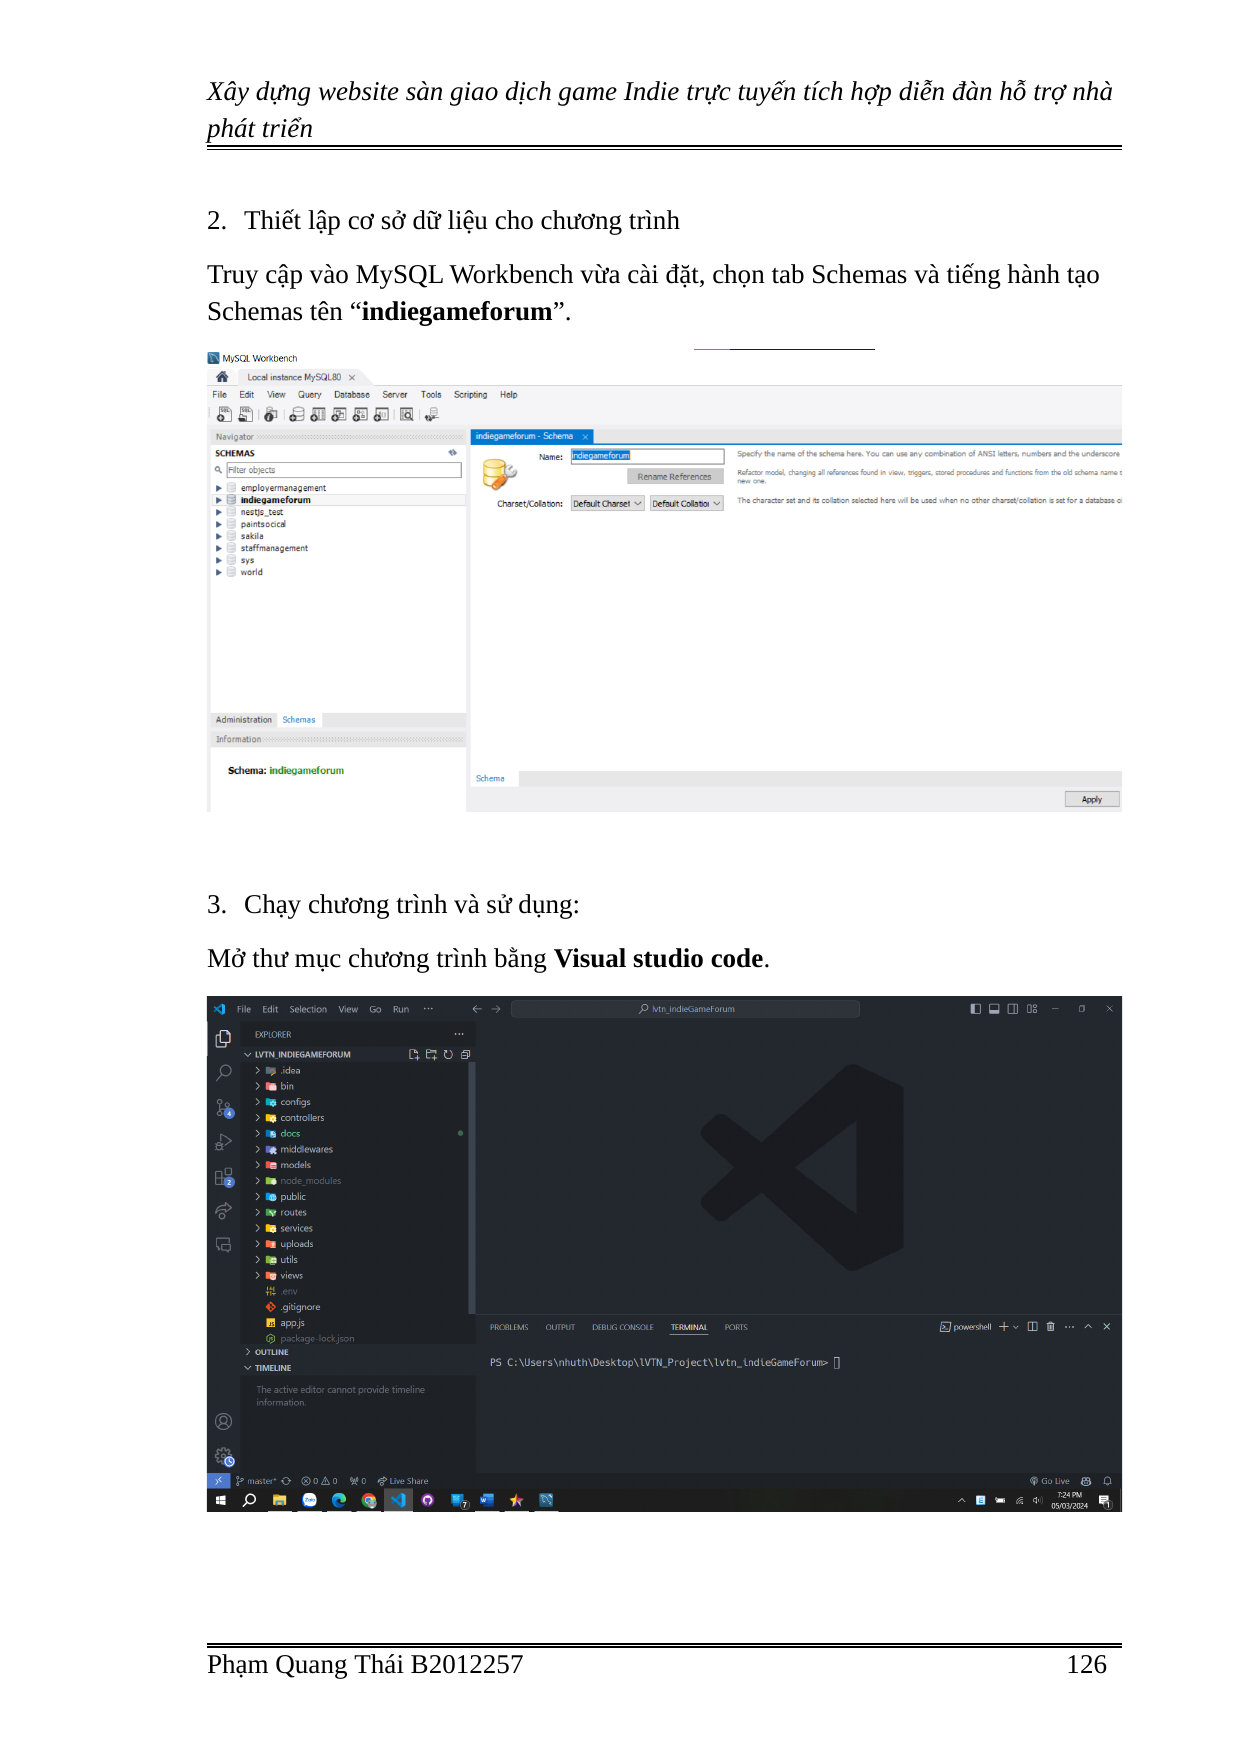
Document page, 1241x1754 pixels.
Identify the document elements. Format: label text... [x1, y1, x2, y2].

text Truy cập vào MySQL Workbench vừa cài đặt, chọn tab Schemas và tiếng hành tạo Schemas tên “indiegameforum”. [207, 258, 1122, 327]
list Thiết lập cơ sở dữ liệu cho chương trình [207, 204, 1122, 235]
list Chạy chương trình và sử dụng: [207, 888, 1122, 920]
picture [206, 996, 1123, 1512]
text Mở thư mục chương trình bằng Visual studio code. [207, 942, 1122, 974]
picture [206, 349, 1123, 812]
